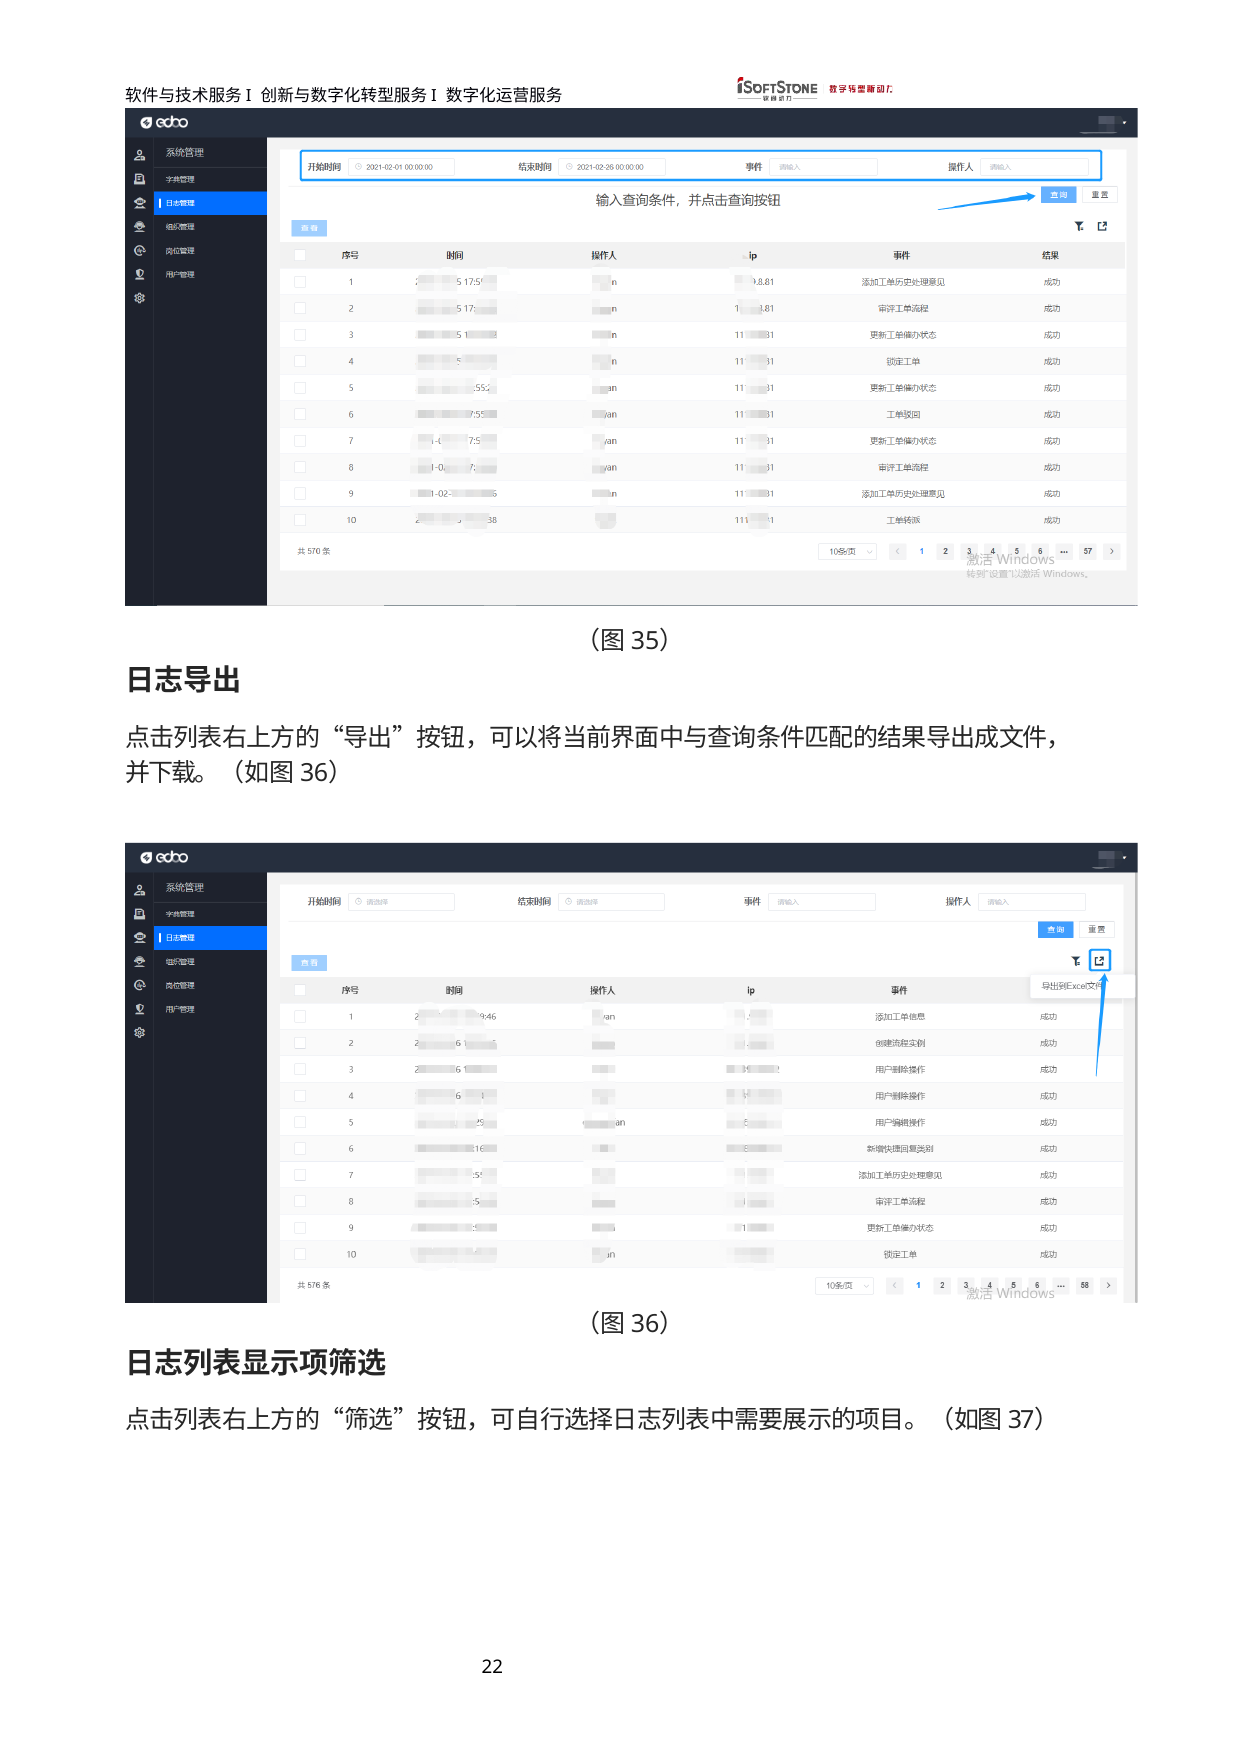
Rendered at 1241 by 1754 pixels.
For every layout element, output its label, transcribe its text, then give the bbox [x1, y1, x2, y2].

list 日志导出 [125, 657, 1138, 699]
text （图 35） [500, 621, 1109, 657]
picture [737, 77, 893, 101]
text （图 36） [500, 1303, 1138, 1339]
text 点击列表右上方的“导出”按钮，可以将当前界面中与查询条件匹配的结果导出成文件，并下载。（如图 36） [125, 718, 1092, 789]
list 日志列表显示项筛选 [125, 1339, 1138, 1382]
picture [125, 842, 1138, 1303]
text 点击列表右上方的“筛选”按钮，可自行选择日志列表中需要展示的项目。（如图37） [125, 1401, 1092, 1436]
picture [125, 108, 1138, 606]
